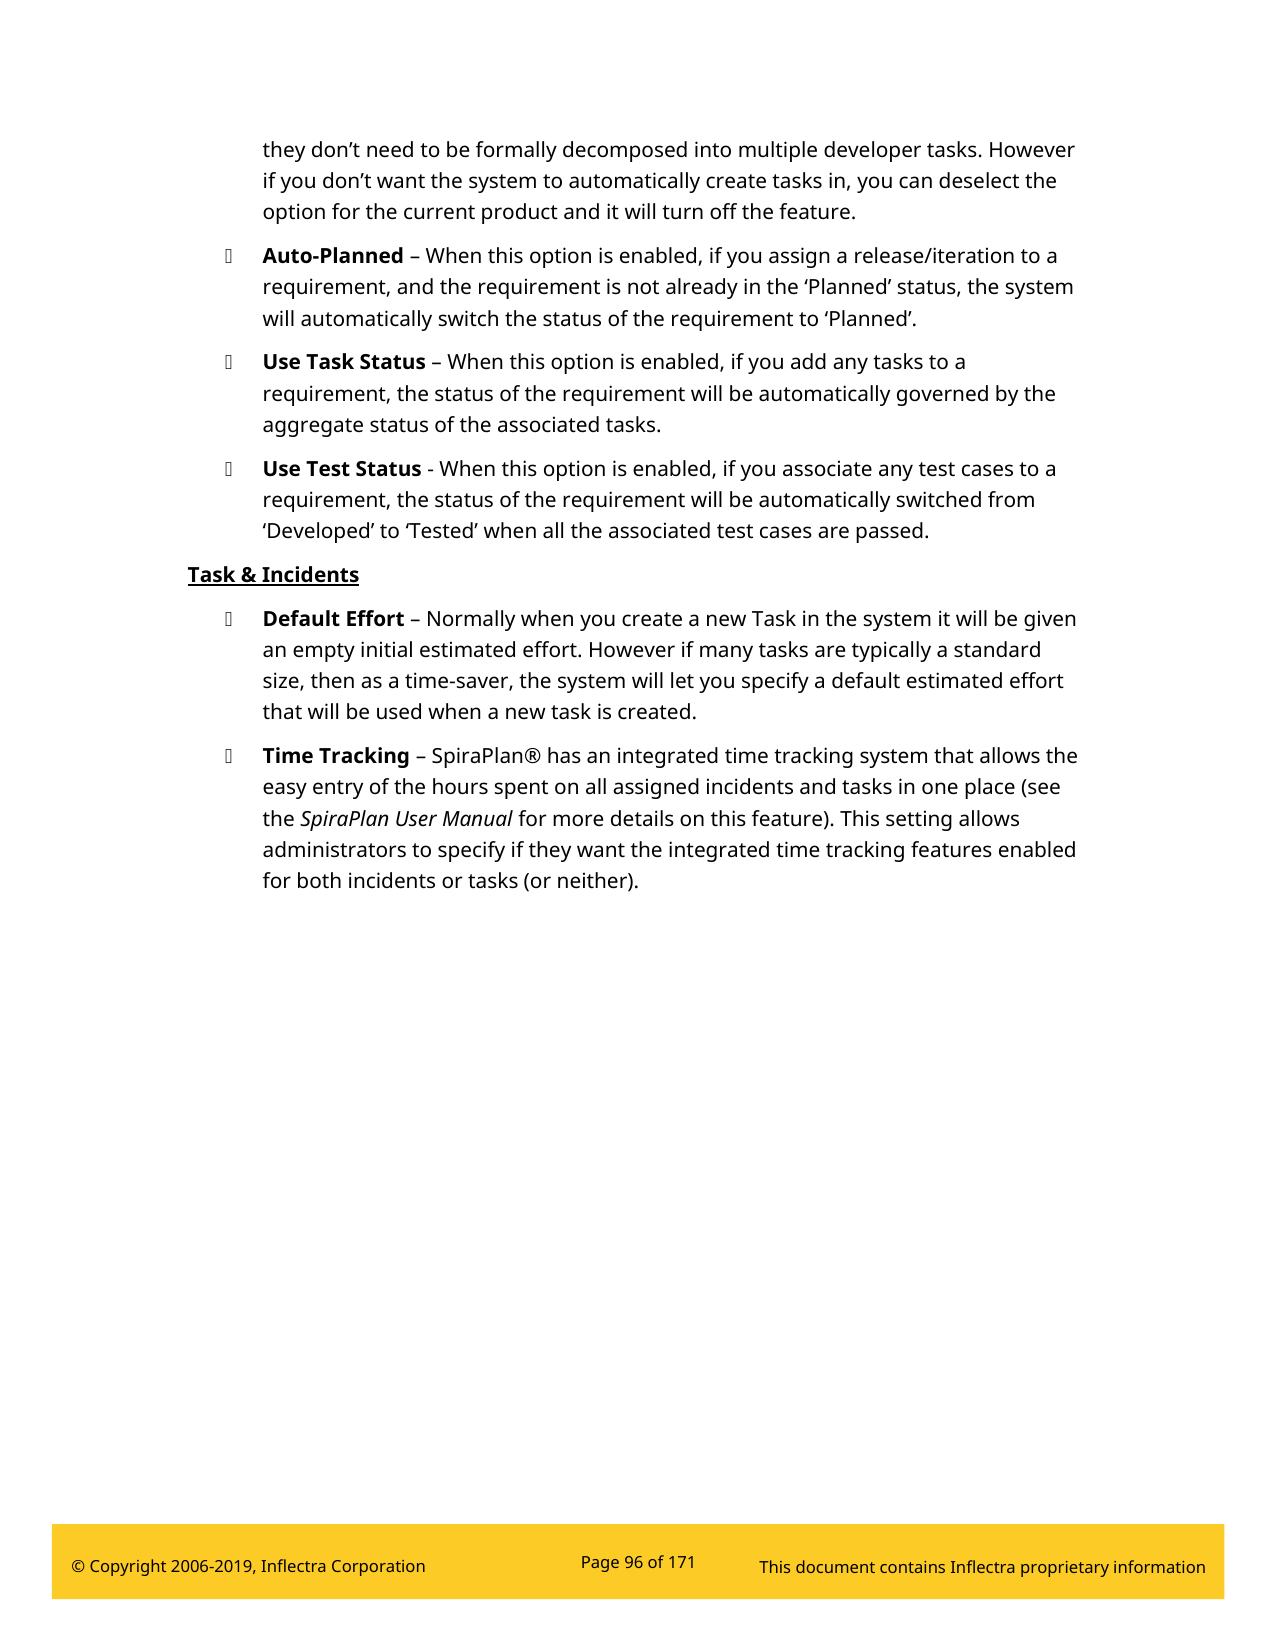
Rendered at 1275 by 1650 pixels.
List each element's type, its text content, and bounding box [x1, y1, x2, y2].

text Task & Incidents [187, 560, 1087, 588]
list Time Tracking – SpiraPlan® has an integrated time tracking system that allows the easy entry of the hours spent on all assigned incidents and tasks in one place (see the SpiraPlan User Manual for more details on this feature). This setting allows administrators to specify if they want the integrated time tracking features enabled for both incidents or tasks (or neither). [225, 741, 1087, 895]
list Default Effort – Normally when you create a new Task in the system it will be given an empty initial estimated effort. However if many tasks are typically a standard size, then as a time-saver, the system will let you specify a default estimated effort that will be used when a new task is created. [225, 604, 1087, 726]
list Use Test Status - When this option is enabled, if you associate any test cases to a requirement, the status of the requirement will be automatically switched from ‘Developed’ to ‘Tested’ when all the associated test cases are passed. [225, 454, 1087, 545]
list Auto-Planned – When this option is enabled, if you assign a release/iteration to a requirement, and the requirement is not already in the ‘Planned’ status, the system will automatically switch the status of the requirement to ‘Planned’. [225, 241, 1087, 332]
list Use Task Status – When this option is enabled, if you add any tasks to a requirement, the status of the requirement will be automatically governed by the aggregate status of the associated tasks. [225, 347, 1087, 438]
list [225, 135, 1087, 226]
